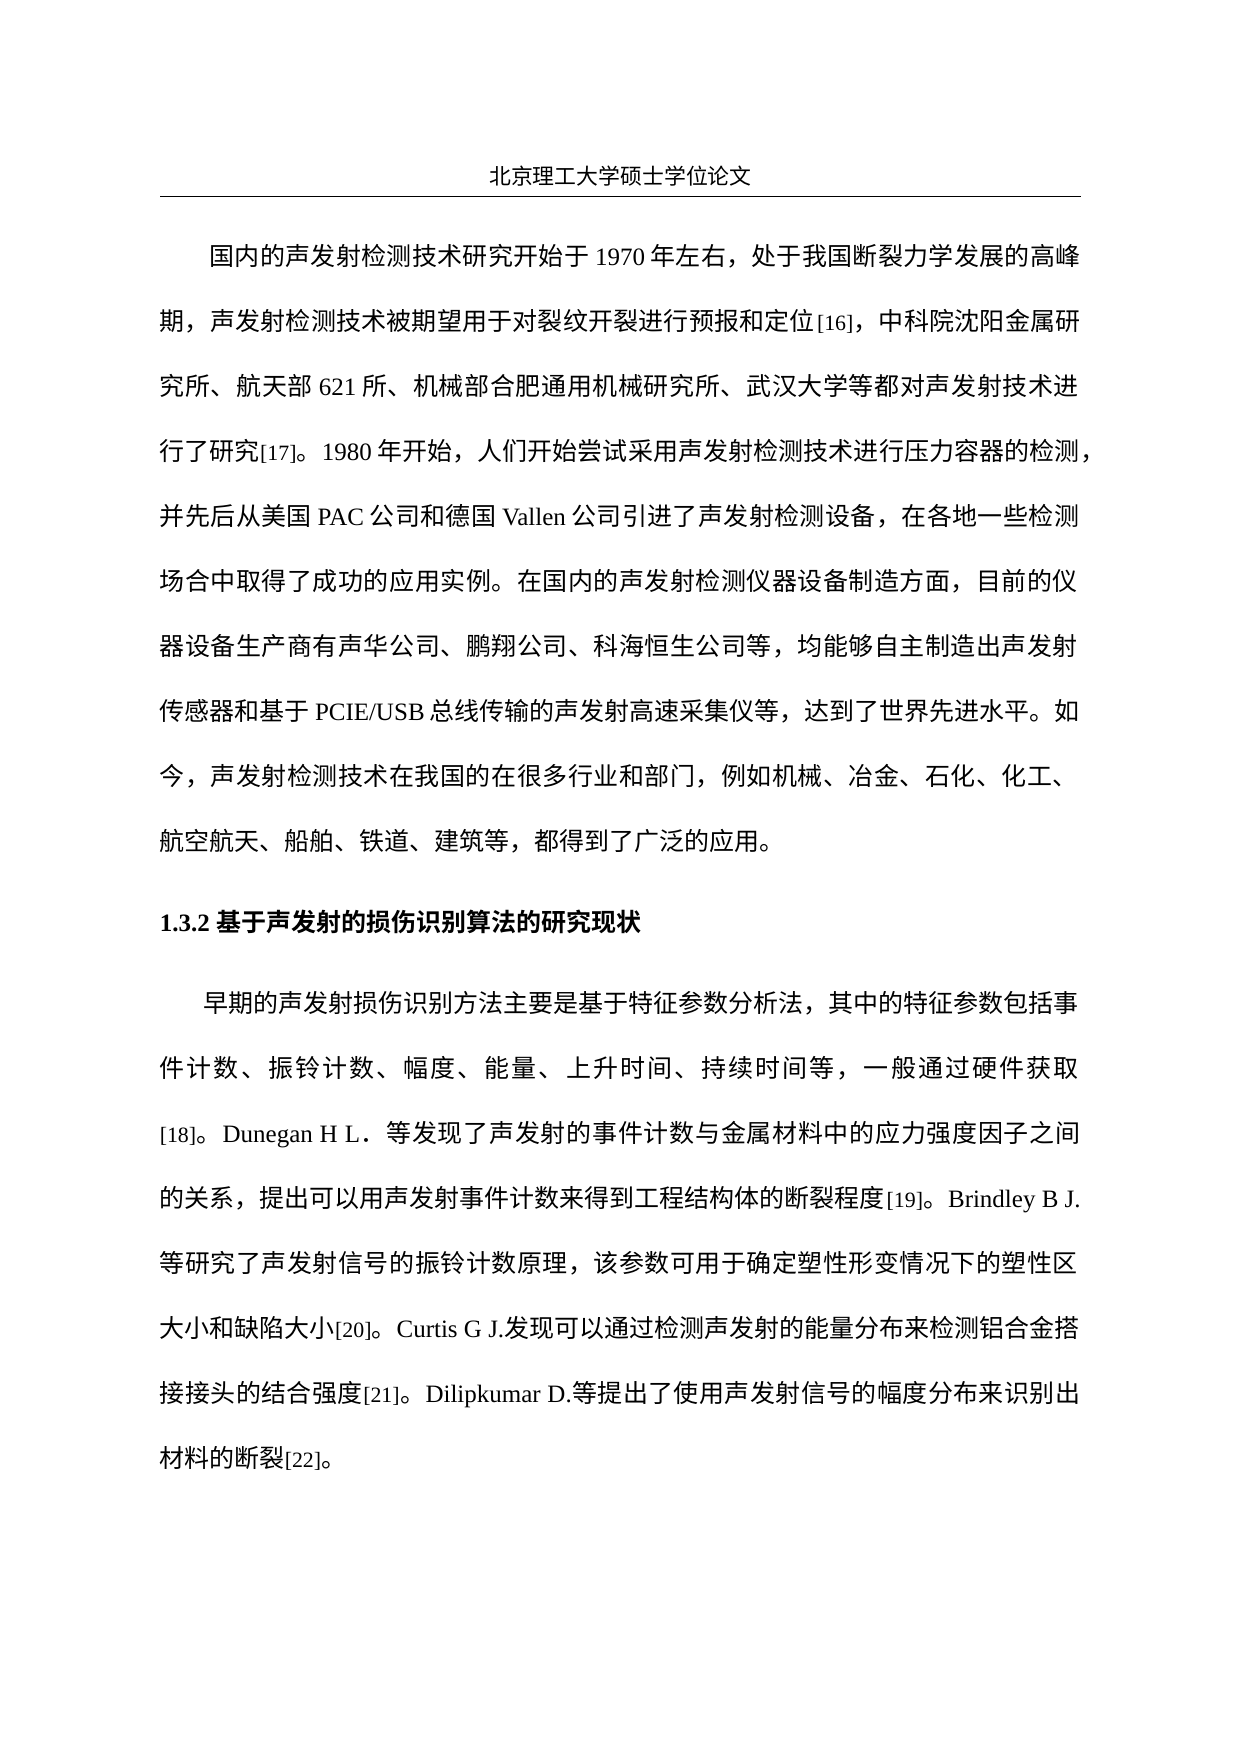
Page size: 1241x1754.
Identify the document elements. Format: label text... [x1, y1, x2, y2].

text 1.3.2 基于声发射的损伤识别算法的研究现状 [159, 888, 1081, 953]
text 国内的声发射检测技术研究开始于1970年左右，处于我国断裂力学发展的高峰期，声发射检测技术被期望用于对裂纹开裂进行预报和定位[16]，中科院沈阳金属研究所、航天部621所、机械部合肥通用机械研究所、武汉大学等都对声发射技术进行了研究[17]。1980年开始，人们开始尝试采用声发射检测技术进行压力容器的检测，并先后从美国PAC公司和德国Vallen公司引进了声发射检测设备，在各地一些检测场合中取得了成功的应用实例。在国内的声发射检测仪器设备制造方面，目前的仪器设备生产商有声华公司、鹏翔公司、科海恒生公司等，均能够自主制造出声发射传感器和基于PCIE/USB总线传输的声发射高速采集仪等，达到了世界先进水平。如今，声发射检测技术在我国的在很多行业和部门，例如机械、冶金、石化、化工、航空航天、船舶、铁道、建筑等，都得到了广泛的应用。 [159, 222, 1081, 872]
text 早期的声发射损伤识别方法主要是基于特征参数分析法，其中的特征参数包括事件计数、振铃计数、幅度、能量、上升时间、持续时间等，一般通过硬件获取[18]。Dunegan H L．等发现了声发射的事件计数与金属材料中的应力强度因子之间的关系，提出可以用声发射事件计数来得到工程结构体的断裂程度[19]。Brindley B J.等研究了声发射信号的振铃计数原理，该参数可用于确定塑性形变情况下的塑性区大小和缺陷大小[20]。Curtis G J.发现可以通过检测声发射的能量分布来检测铝合金搭接接头的结合强度[21]。Dilipkumar D.等提出了使用声发射信号的幅度分布来识别出材料的断裂[22]。 [159, 969, 1081, 1489]
